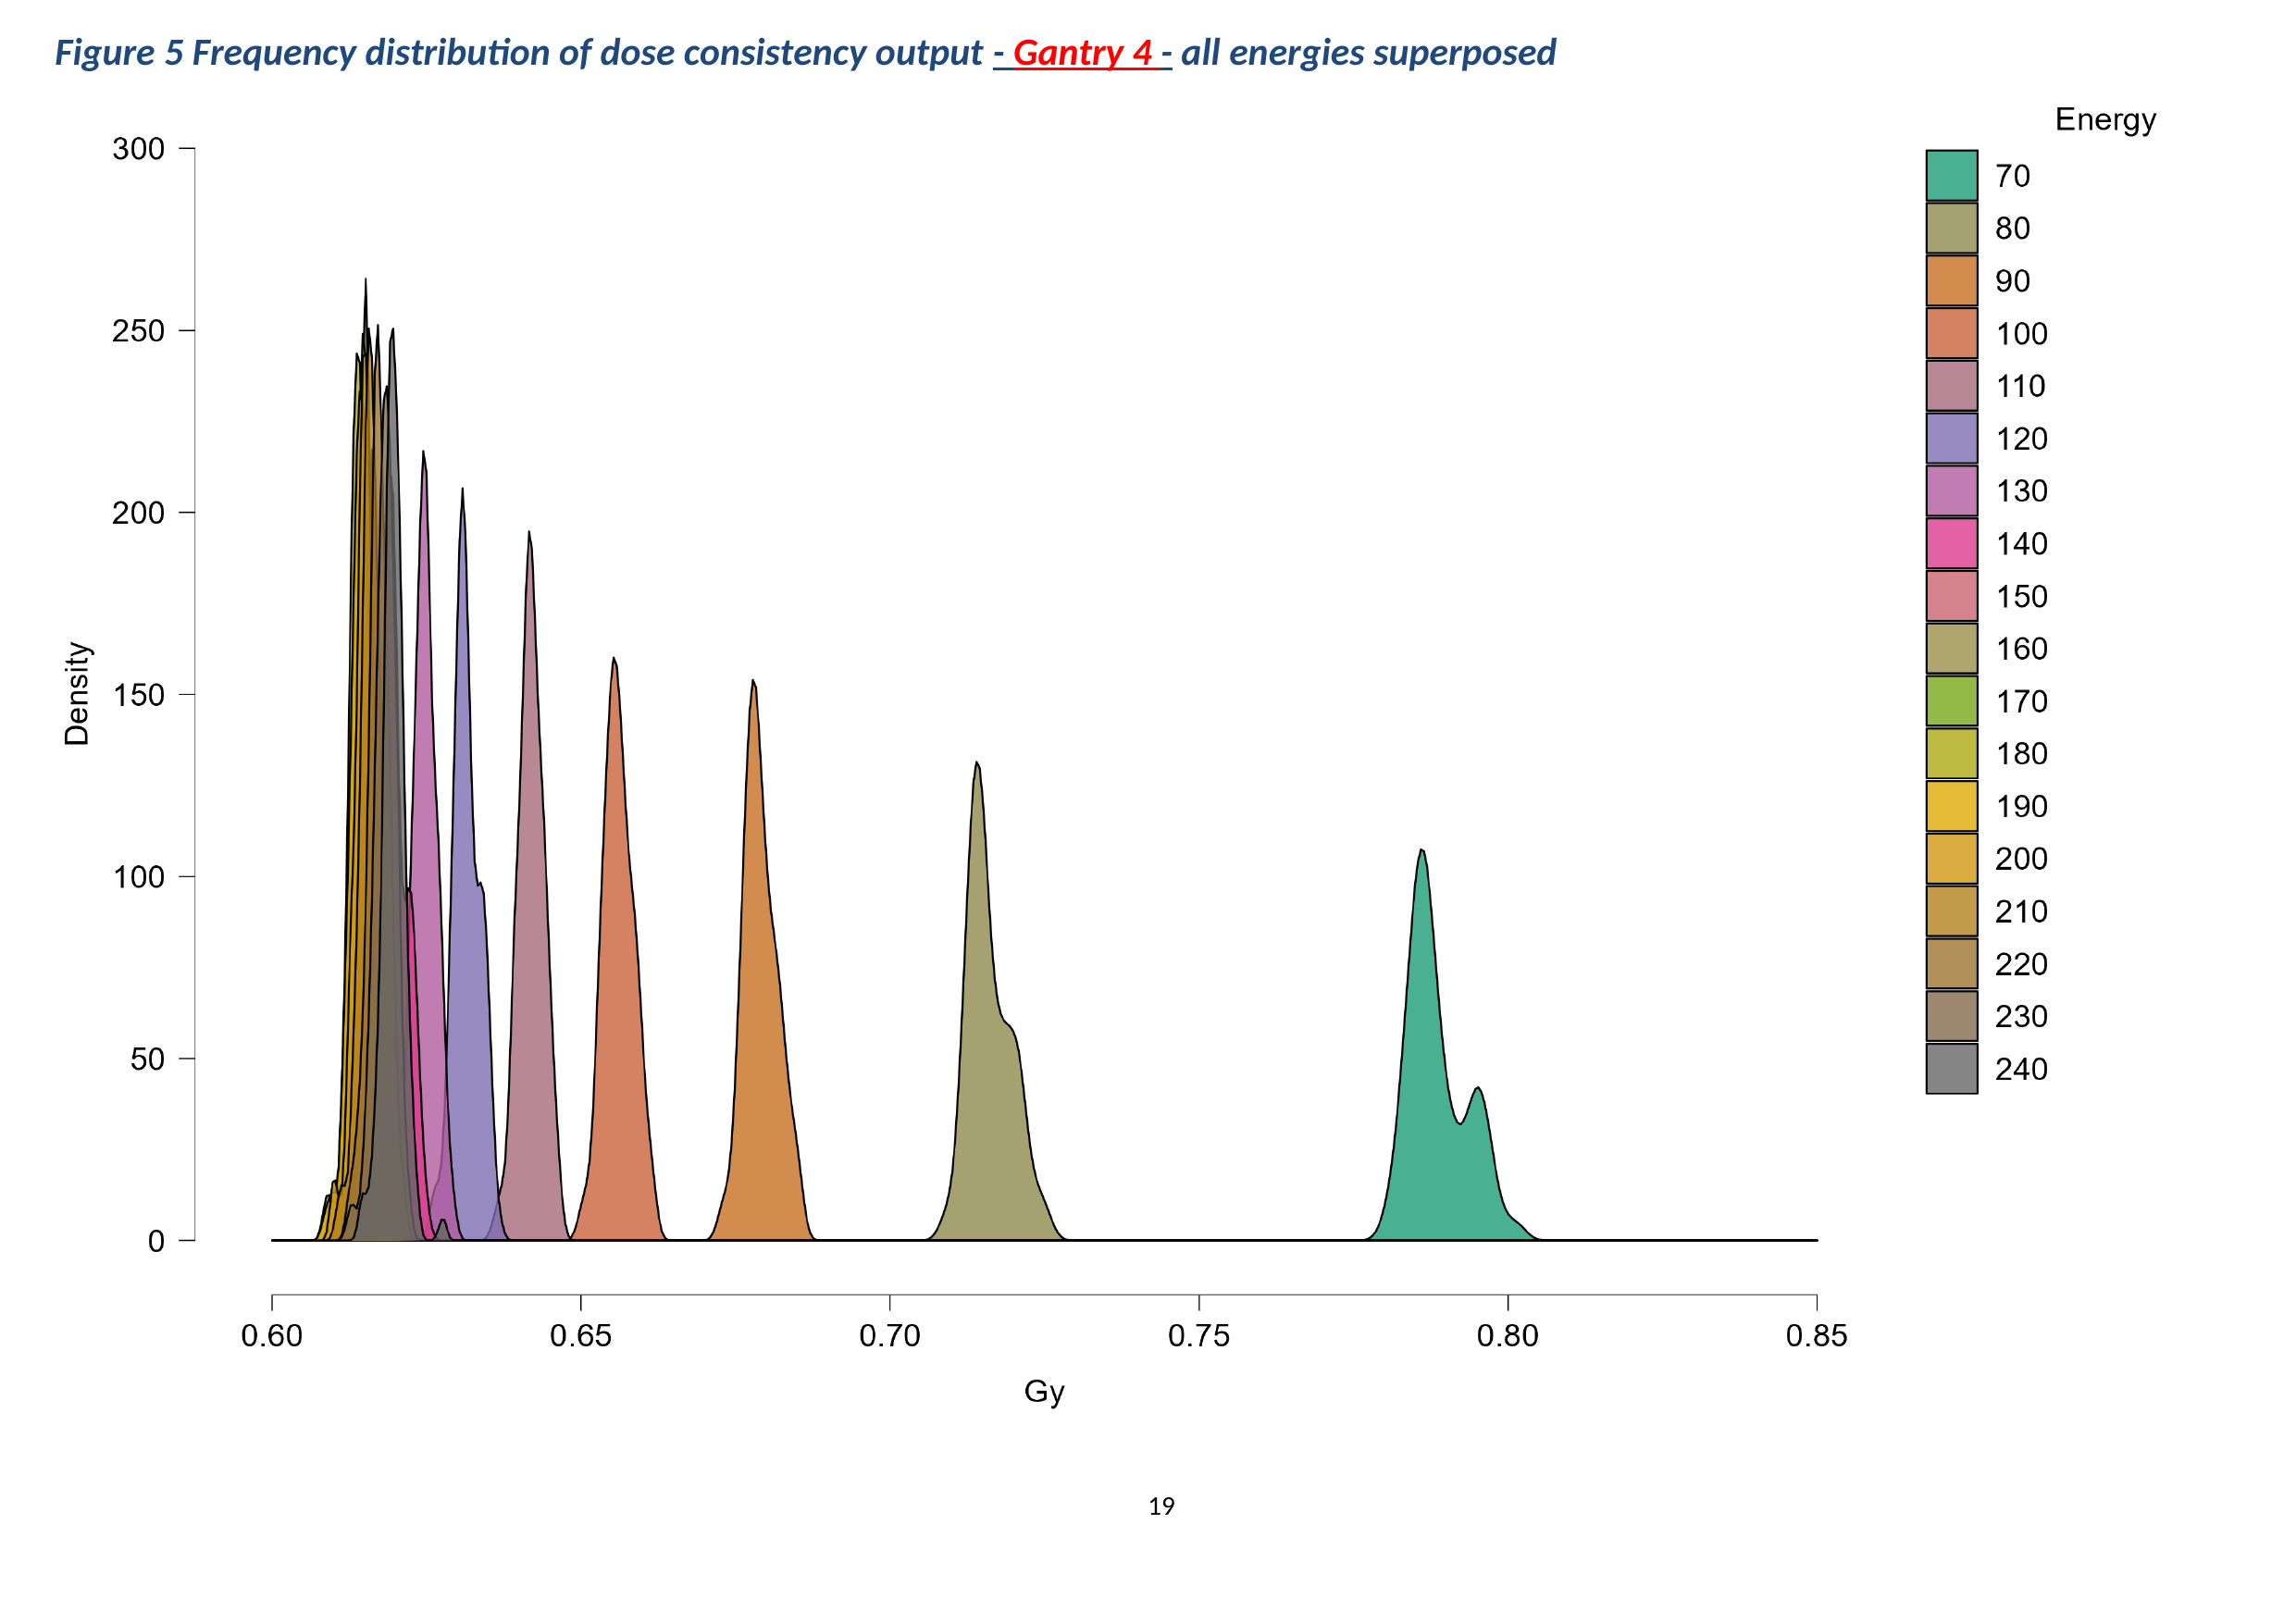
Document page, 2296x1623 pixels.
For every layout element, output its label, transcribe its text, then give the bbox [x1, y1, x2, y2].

picture [55, 93, 2296, 1417]
text Figure 5 Frequency distribution of dose consistency output - Gantry 4 - all energies superposed [55, 27, 2268, 74]
